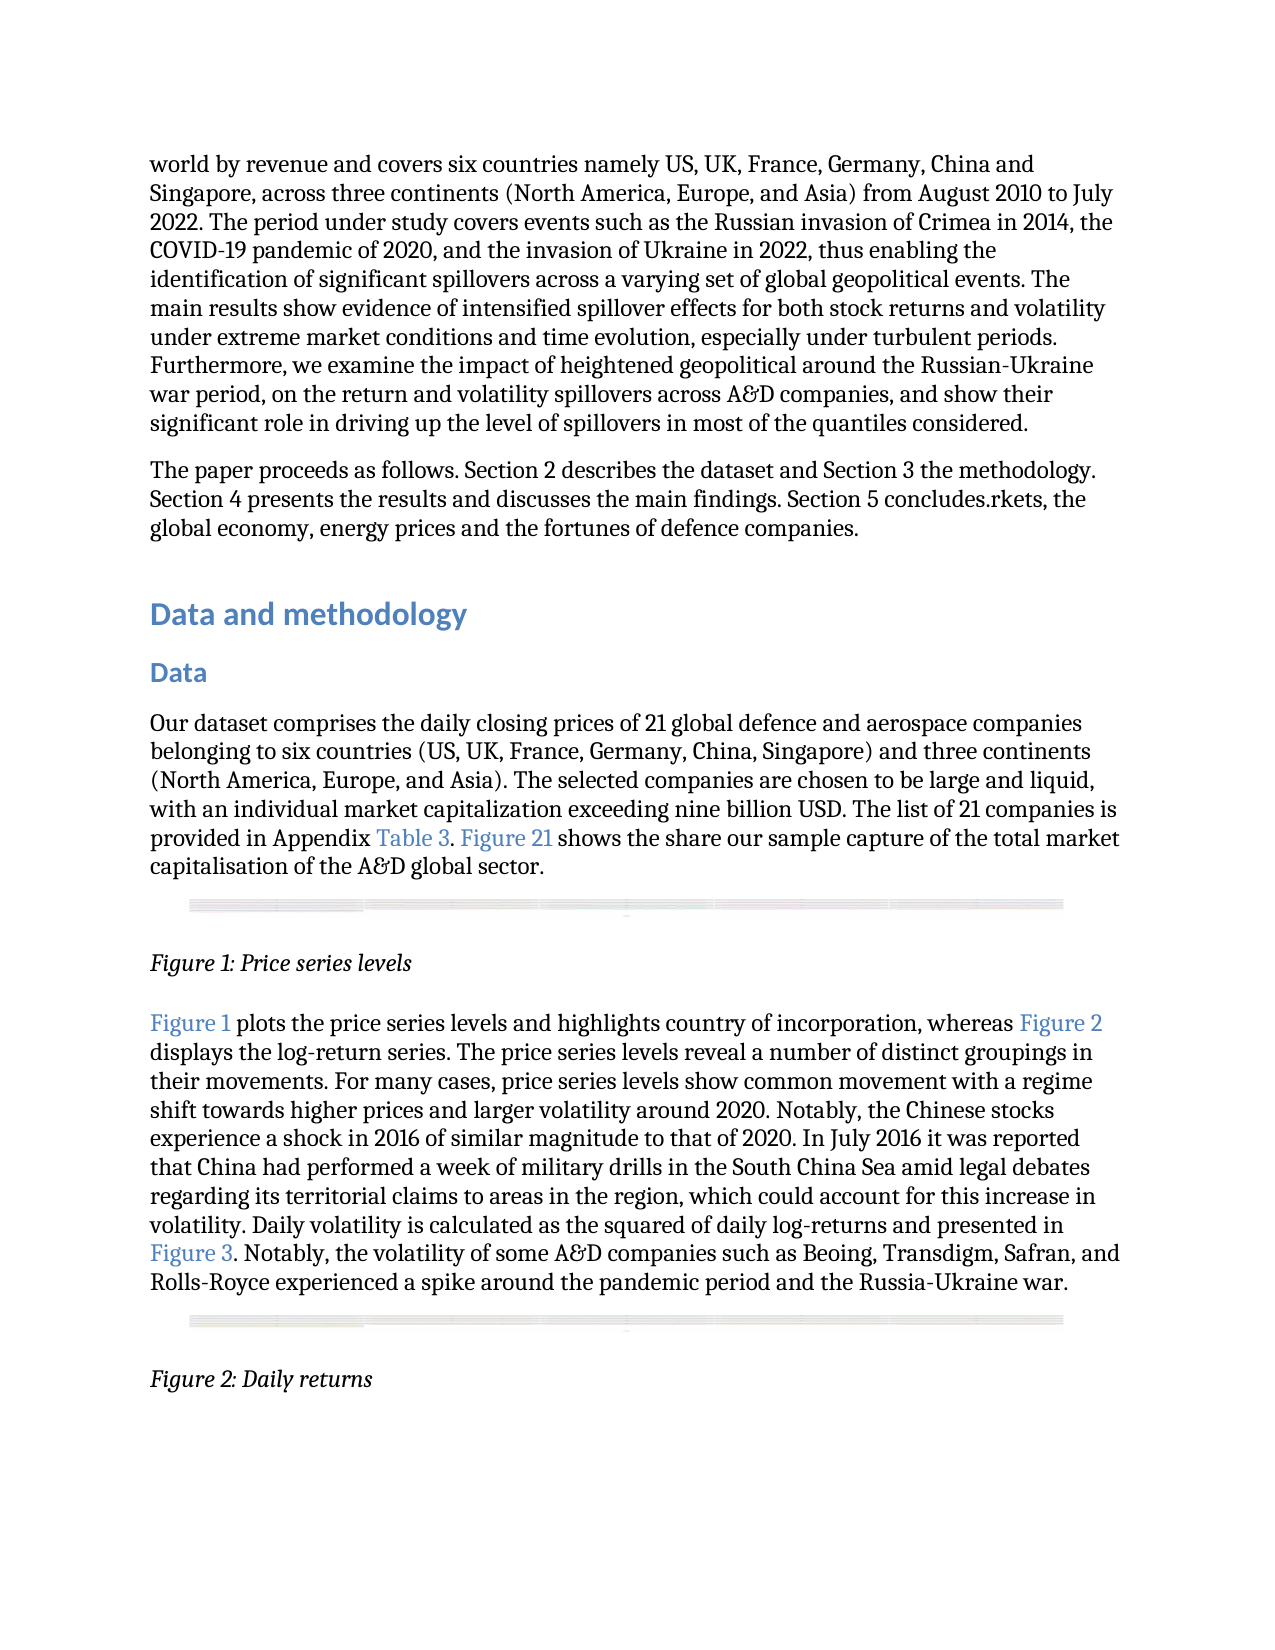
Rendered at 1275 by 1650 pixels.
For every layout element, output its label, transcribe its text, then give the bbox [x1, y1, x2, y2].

table_header Figure 2: Daily returns [139, 1316, 1114, 1406]
subtitle Data and methodology [150, 592, 1125, 633]
picture [188, 899, 1064, 918]
text Our dataset comprises the daily closing prices of 21 global defence and aerospace companies belonging to six countries (US, UK, France, Germany, China, Singapore) and three continents (North America, Europe, and Asia). The selected companies are chosen to be large and liquid, with an individual market capitalization exceeding nine billion USD. The list of 21 companies is provided in Appendix Table 3. Figure 21 shows the share our sample capture of the total market capitalisation of the A&D global sector. [150, 708, 1125, 881]
picture [188, 1315, 1064, 1333]
text The paper proceeds as follows. Section 2 describes the dataset and Section 3 the methodology. Section 4 presents the results and discusses the main findings. Section 5 concludes.rkets, the global economy, energy prices and the fortunes of defence companies. [150, 456, 1125, 542]
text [150, 150, 1125, 437]
text Figure 1 plots the price series levels and highlights country of incorporation, whereas Figure 2 displays the log-return series. The price series levels reveal a number of distinct groupings in their movements. For many cases, price series levels show common movement with a regime shift towards higher prices and larger volatility around 2020. Notably, the Chinese stocks experience a shock in 2016 of similar magnitude to that of 2020. In July 2016 it was reported that China had performed a week of military drills in the South China Sea amid legal debates regarding its territorial claims to areas in the region, which could account for this increase in volatility. Daily volatility is calculated as the squared of daily log-returns and presented in Figure 3. Notably, the volatility of some A&D companies such as Beoing, Transdigm, Safran, and Rolls-Royce experienced a spike around the pandemic period and the Russia-Ukraine war. [150, 1009, 1125, 1297]
subtitle Data [150, 654, 1125, 690]
table_header Figure 1: Price series levels [139, 900, 1114, 991]
